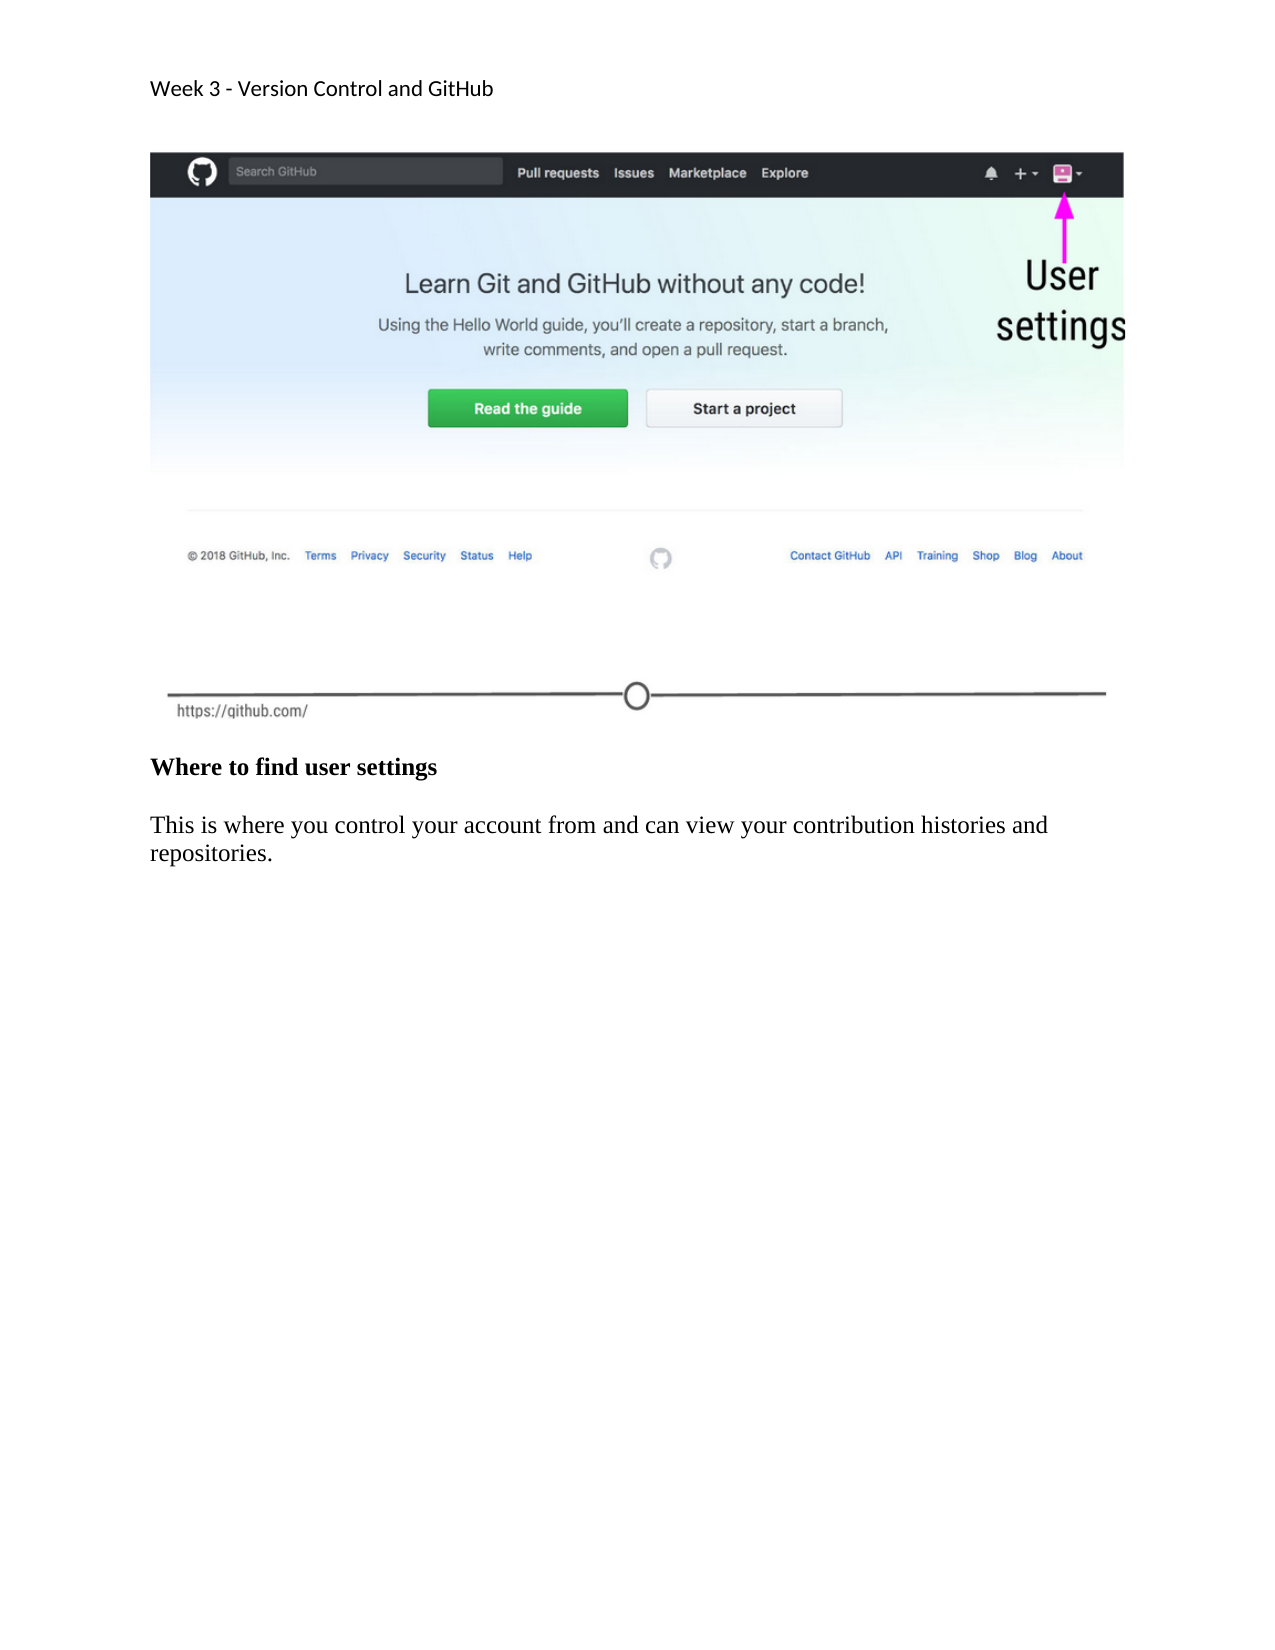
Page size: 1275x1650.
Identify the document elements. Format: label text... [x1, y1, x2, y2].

picture [150, 150, 1125, 723]
text Where to find user settings [150, 752, 1125, 781]
text This is where you control your account from and can view your contribution histories and repositories. [150, 810, 1125, 867]
